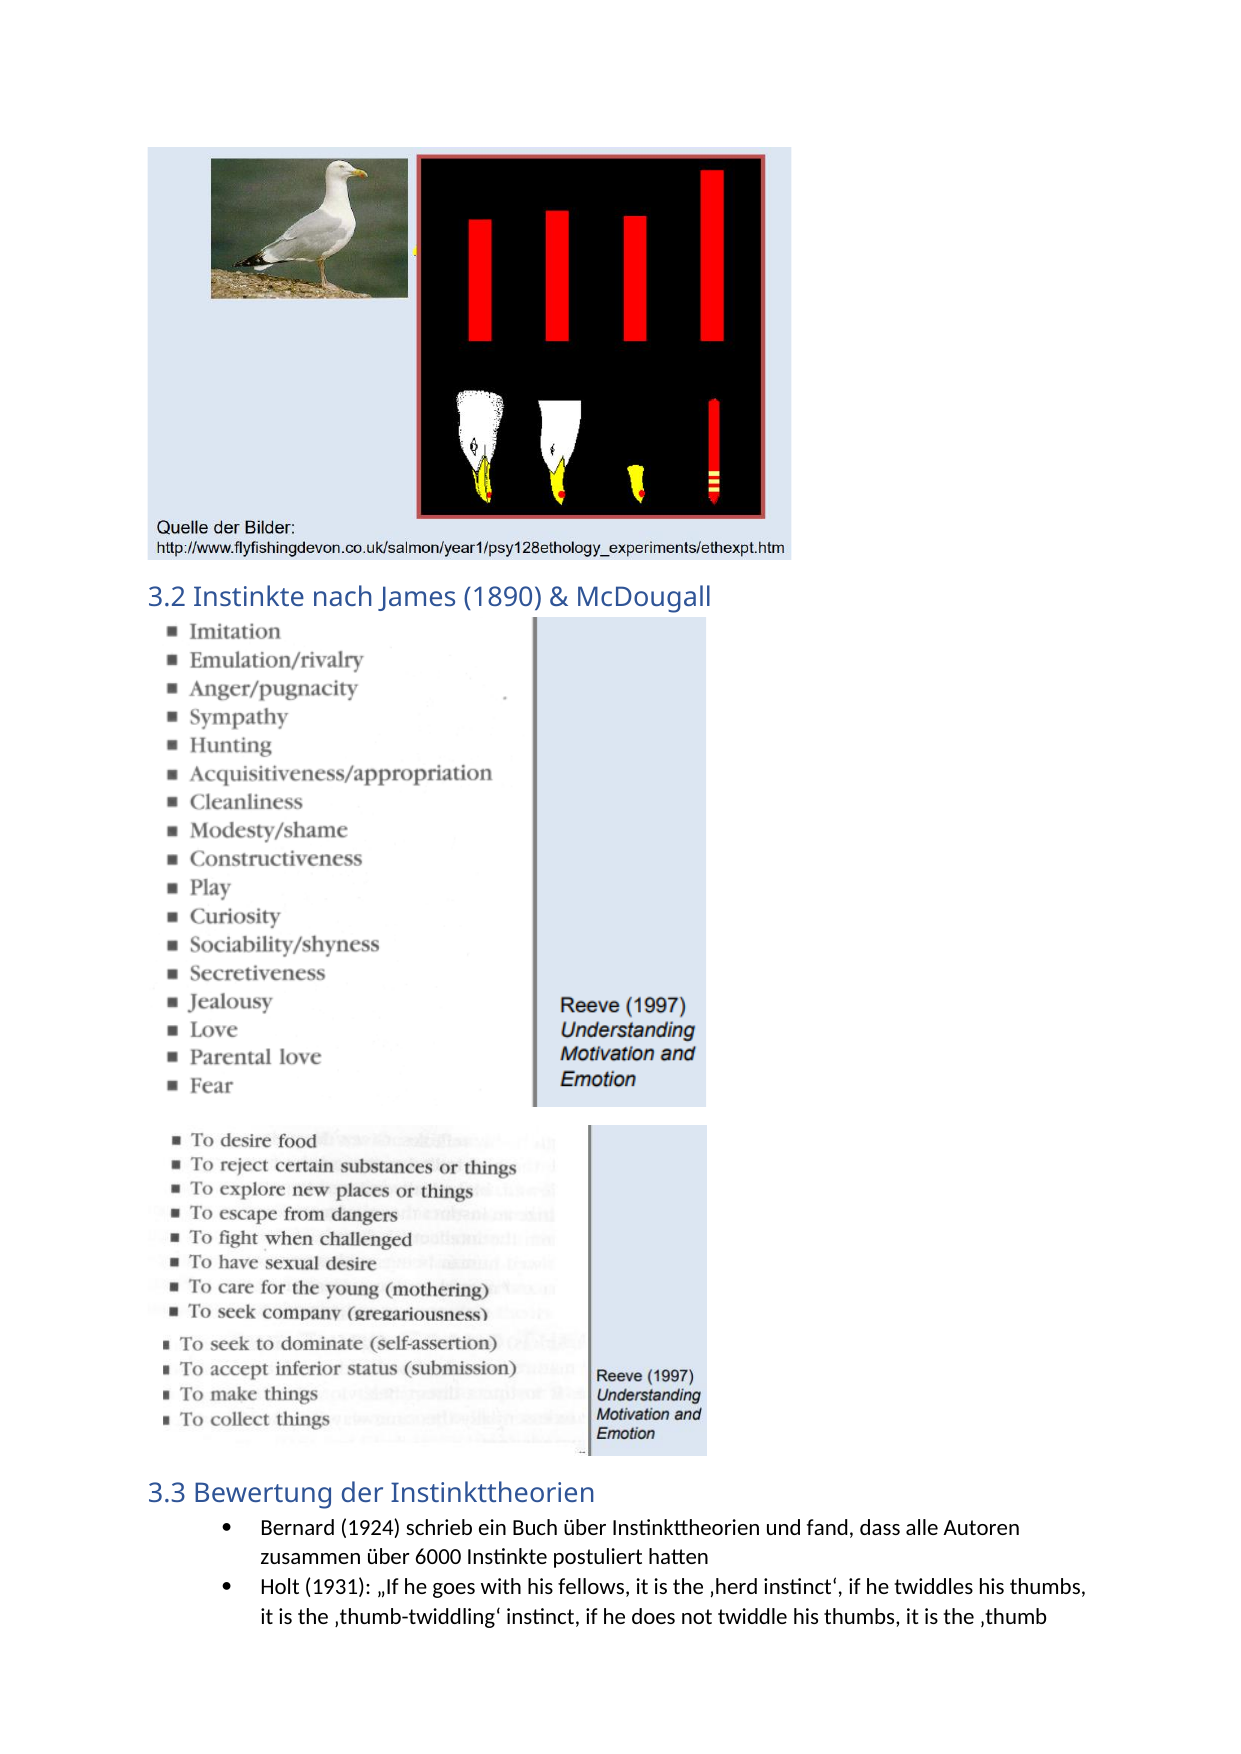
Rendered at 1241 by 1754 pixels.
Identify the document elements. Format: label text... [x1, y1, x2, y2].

picture [147, 1125, 707, 1456]
list Bernard (1924) schrieb ein Buch über Instinkttheorien und fand, dass alle Autoren zusammen über 6000 Instinkte postuliert hatten [223, 1513, 1093, 1570]
subtitle 3.2 Instinkte nach James (1890) & McDougall [148, 578, 1093, 615]
picture [147, 147, 792, 560]
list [223, 1572, 1093, 1630]
picture [147, 617, 707, 1107]
subtitle 3.3 Bewertung der Instinkttheorien [148, 1474, 1093, 1511]
